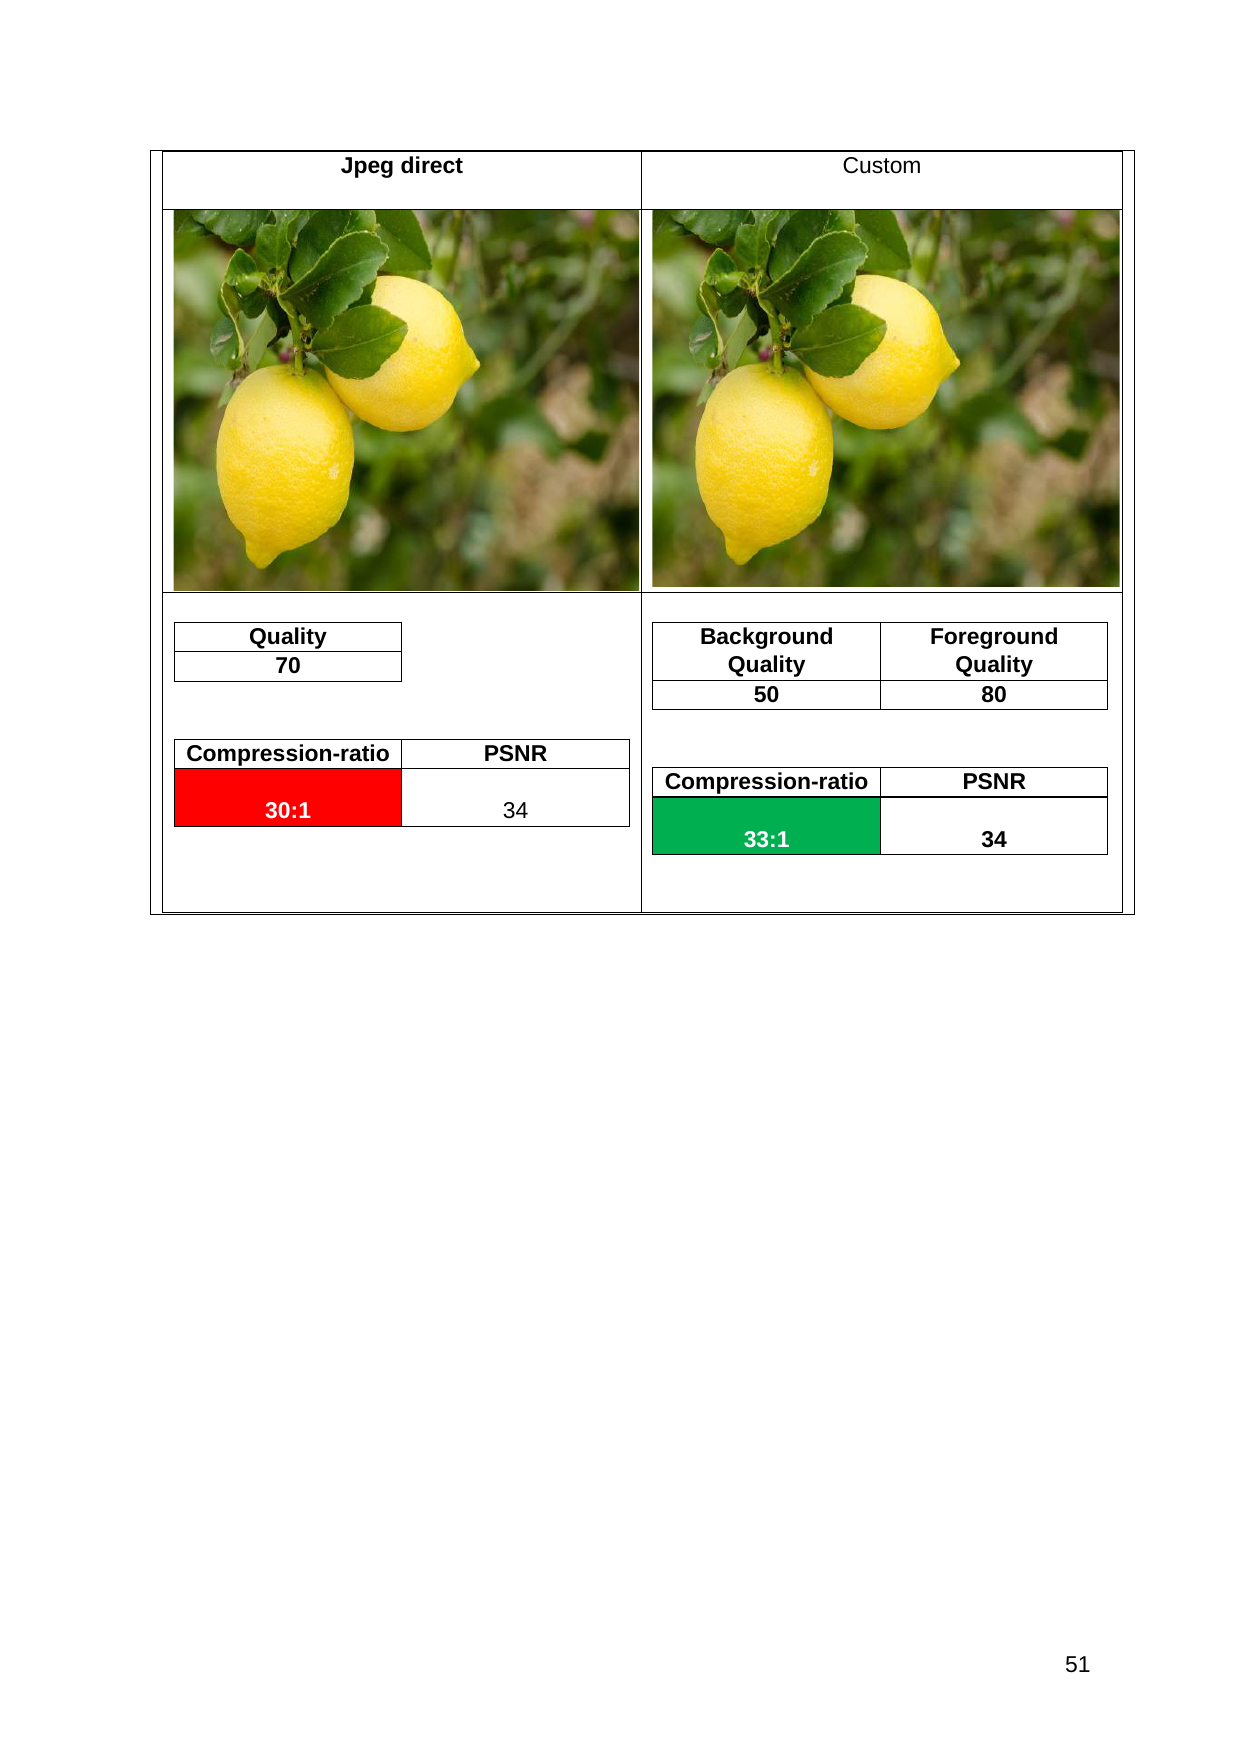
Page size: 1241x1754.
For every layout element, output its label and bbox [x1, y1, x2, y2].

picture [652, 210, 1120, 587]
table_header [642, 593, 1122, 912]
table_header [642, 210, 1122, 592]
table_header [163, 593, 641, 912]
table_header [163, 210, 641, 592]
table_header [163, 152, 641, 209]
table_header [642, 152, 1122, 209]
picture [173, 210, 640, 591]
table_header [1123, 151, 1134, 913]
table_header [151, 151, 162, 913]
